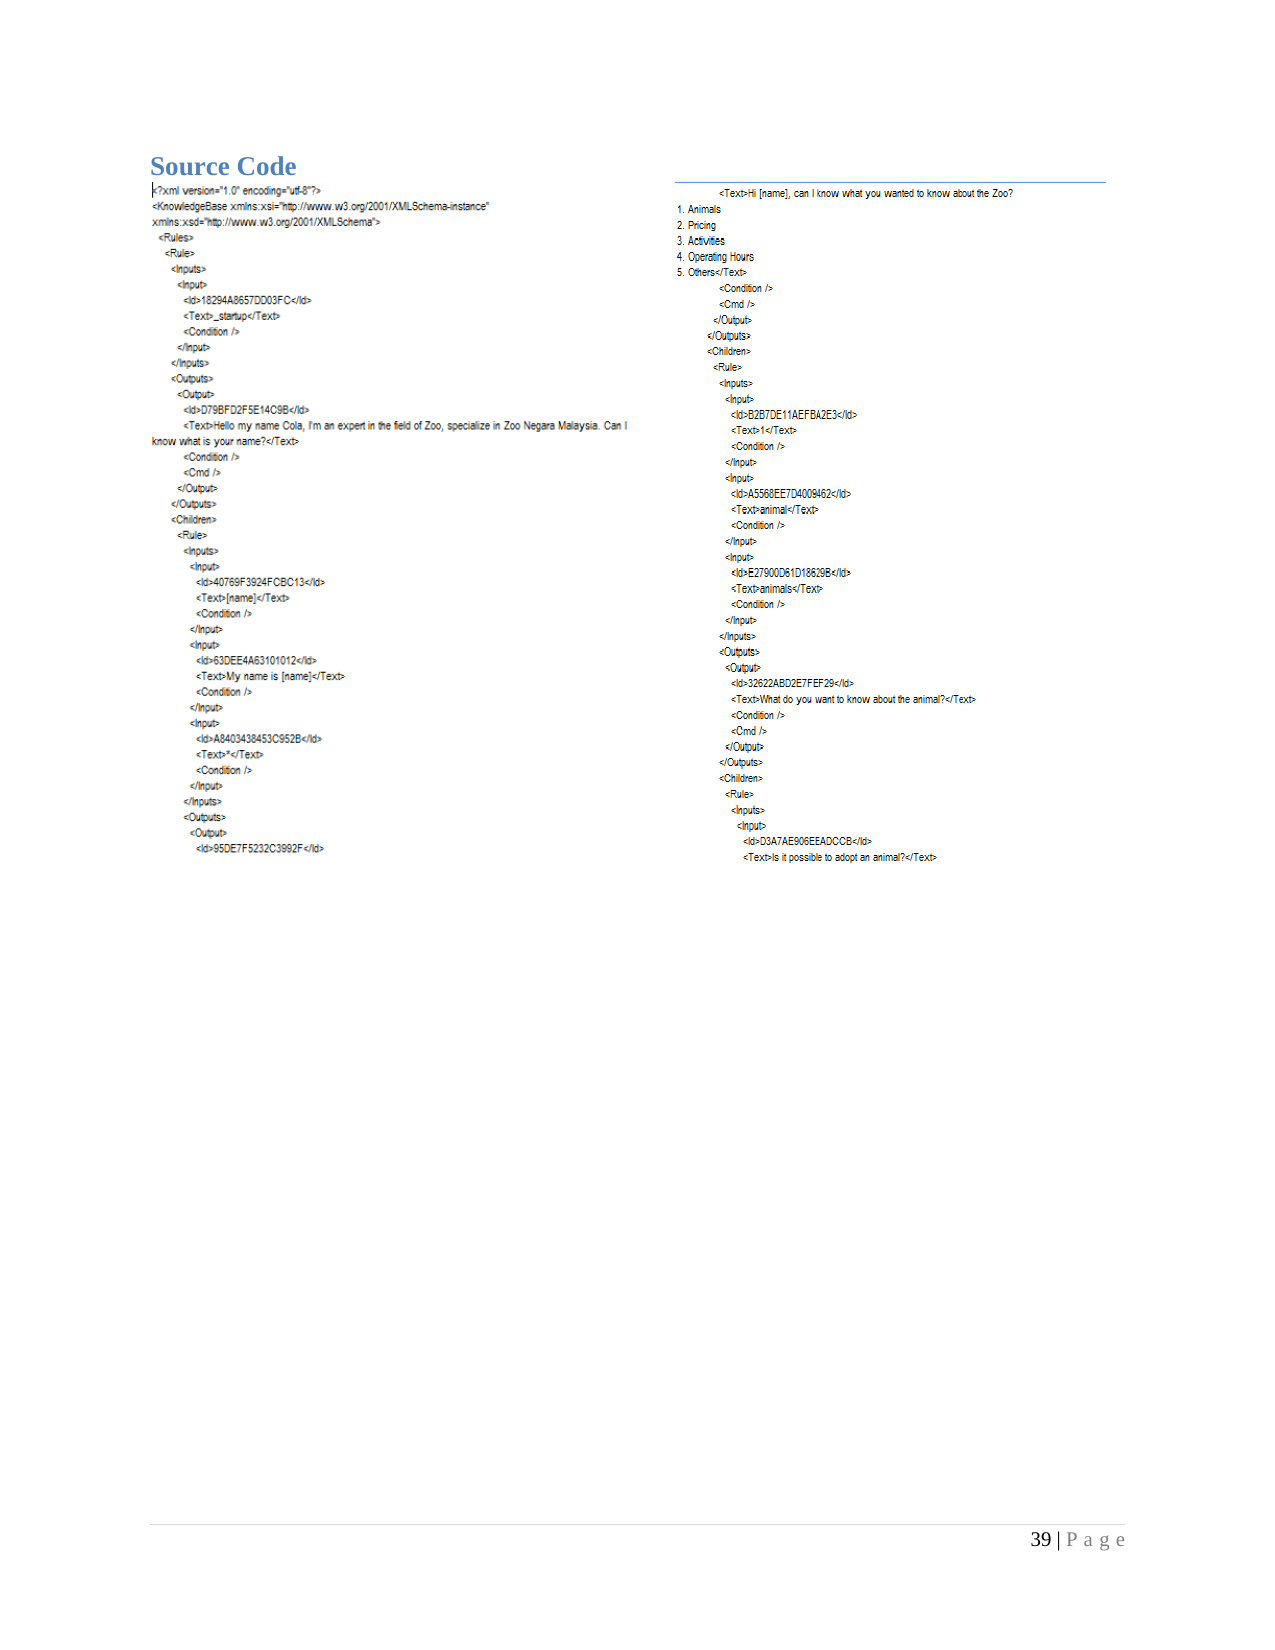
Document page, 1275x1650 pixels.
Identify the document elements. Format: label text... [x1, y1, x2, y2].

subtitle Source Code [150, 150, 1125, 181]
picture [150, 181, 633, 866]
picture [675, 181, 1106, 866]
